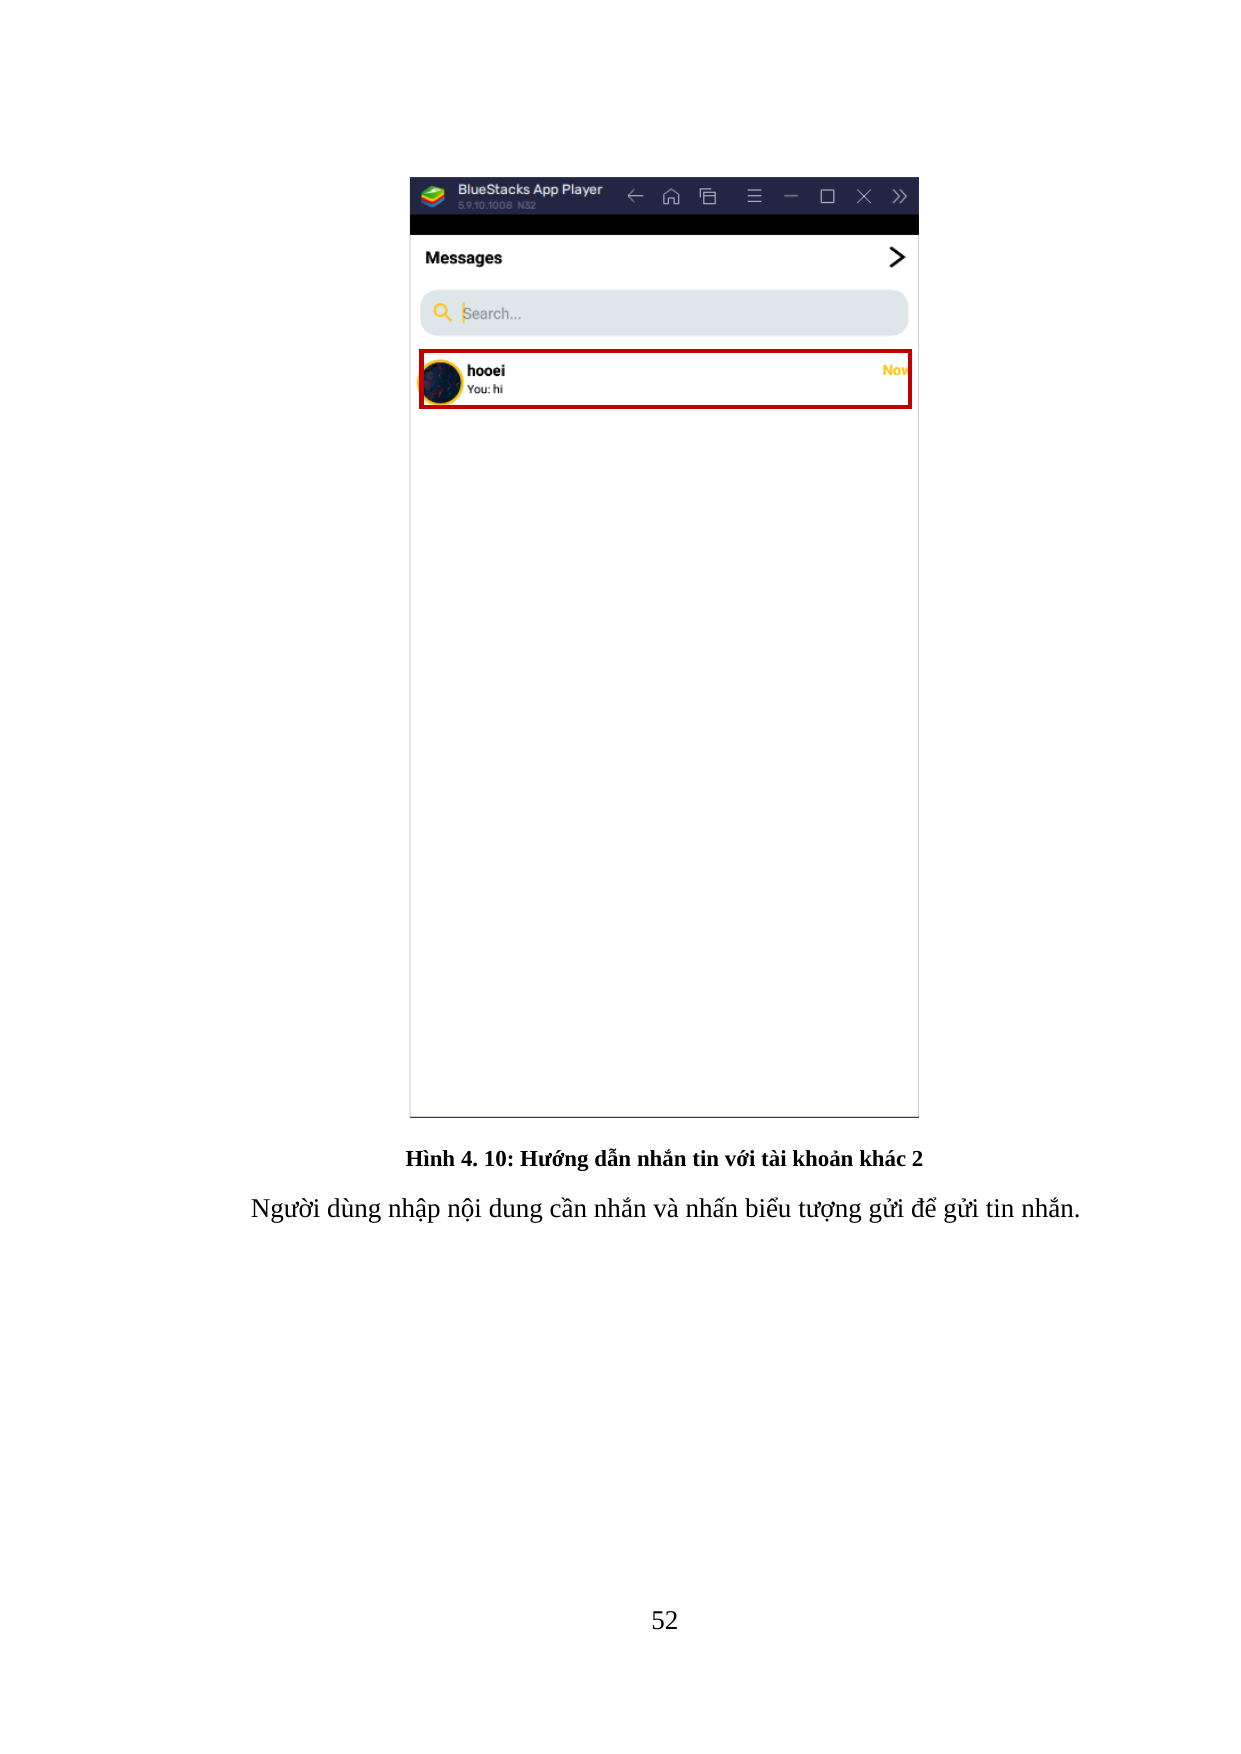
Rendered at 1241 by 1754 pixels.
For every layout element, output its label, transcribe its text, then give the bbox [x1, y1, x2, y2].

text Người dùng nhập nội dung cần nhắn và nhấn biểu tượng gửi để gửi tin nhắn. [207, 1192, 1122, 1224]
picture [409, 177, 919, 1118]
